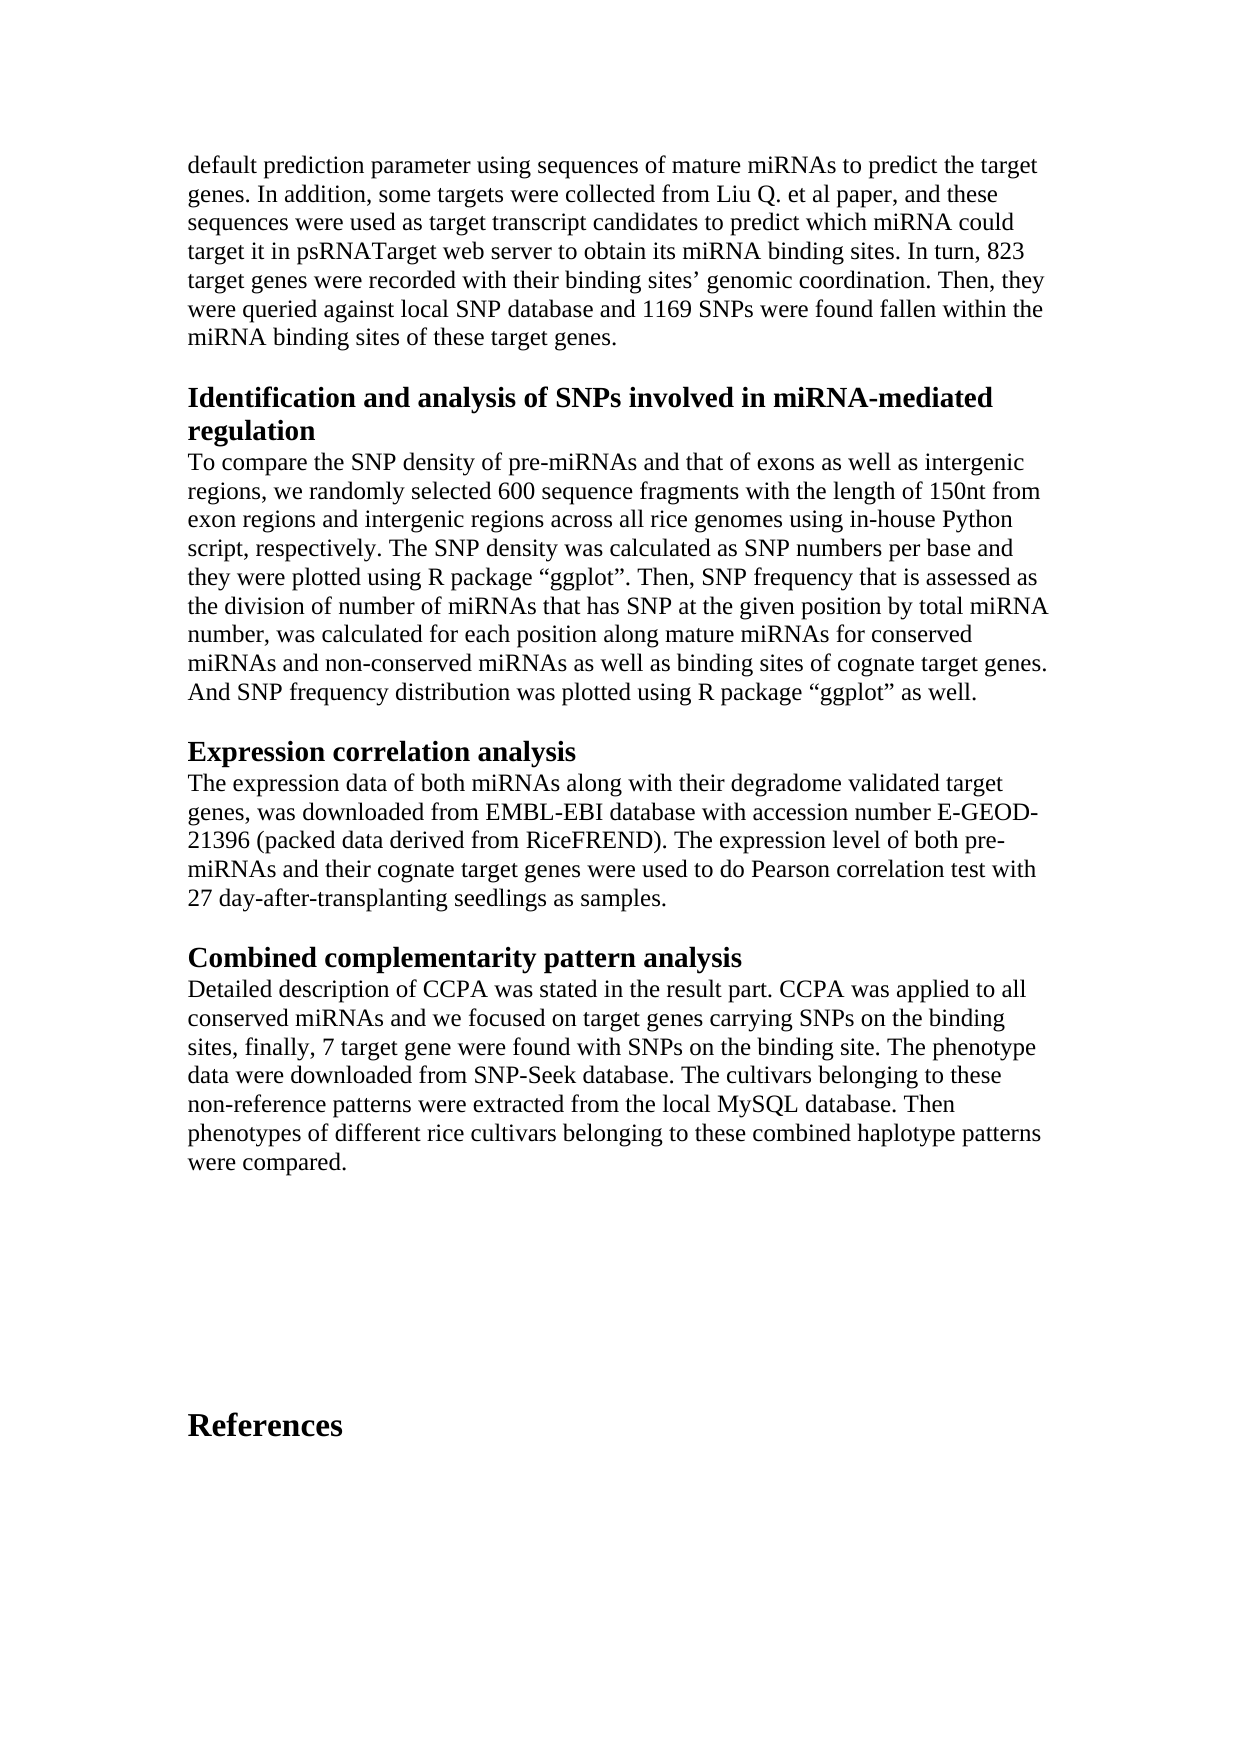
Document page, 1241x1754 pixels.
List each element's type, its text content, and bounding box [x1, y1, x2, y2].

text Expression correlation analysis [187, 734, 1053, 768]
text To compare the SNP density of pre-miRNAs and that of exons as well as intergenic regions, we randomly selected 600 sequence fragments with the length of 150nt from exon regions and intergenic regions across all rice genomes using in-house Python script, respectively. The SNP density was calculated as SNP numbers per base and they were plotted using R package “ggplot”. Then, SNP frequency that is assessed as the division of number of miRNAs that has SNP at the given position by total miRNA number, was calculated for each position along mature miRNAs for conserved miRNAs and non-conserved miRNAs as well as binding sites of cognate target genes. And SNP frequency distribution was plotted using R package “ggplot” as well. [187, 447, 1053, 706]
text The expression data of both miRNAs along with their degradome validated target genes, was downloaded from EMBL-EBI database with accession number E-GEOD-21396 (packed data derived from RiceFREND). The expression level of both pre-miRNAs and their cognate target genes were used to do Pearson correlation test with 27 day-after-transplanting seedlings as samples. [187, 768, 1053, 912]
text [187, 150, 1053, 351]
text Detailed description of CCPA was stated in the result part. CCPA was applied to all conserved miRNAs and we focused on target genes carrying SNPs on the binding sites, finally, 7 target gene were found with SNPs on the binding site. The phenotype data were downloaded from SNP-Seek database. The cultivars belonging to these non-reference patterns were extracted from the local MySQL database. Then phenotypes of different rice cultivars belonging to these combined haplotype patterns were compared. [187, 974, 1053, 1175]
text References [187, 1405, 1053, 1444]
text Combined complementarity pattern analysis [187, 941, 1053, 974]
text Identification and analysis of SNPs involved in miRNA-mediated regulation [187, 380, 1053, 447]
